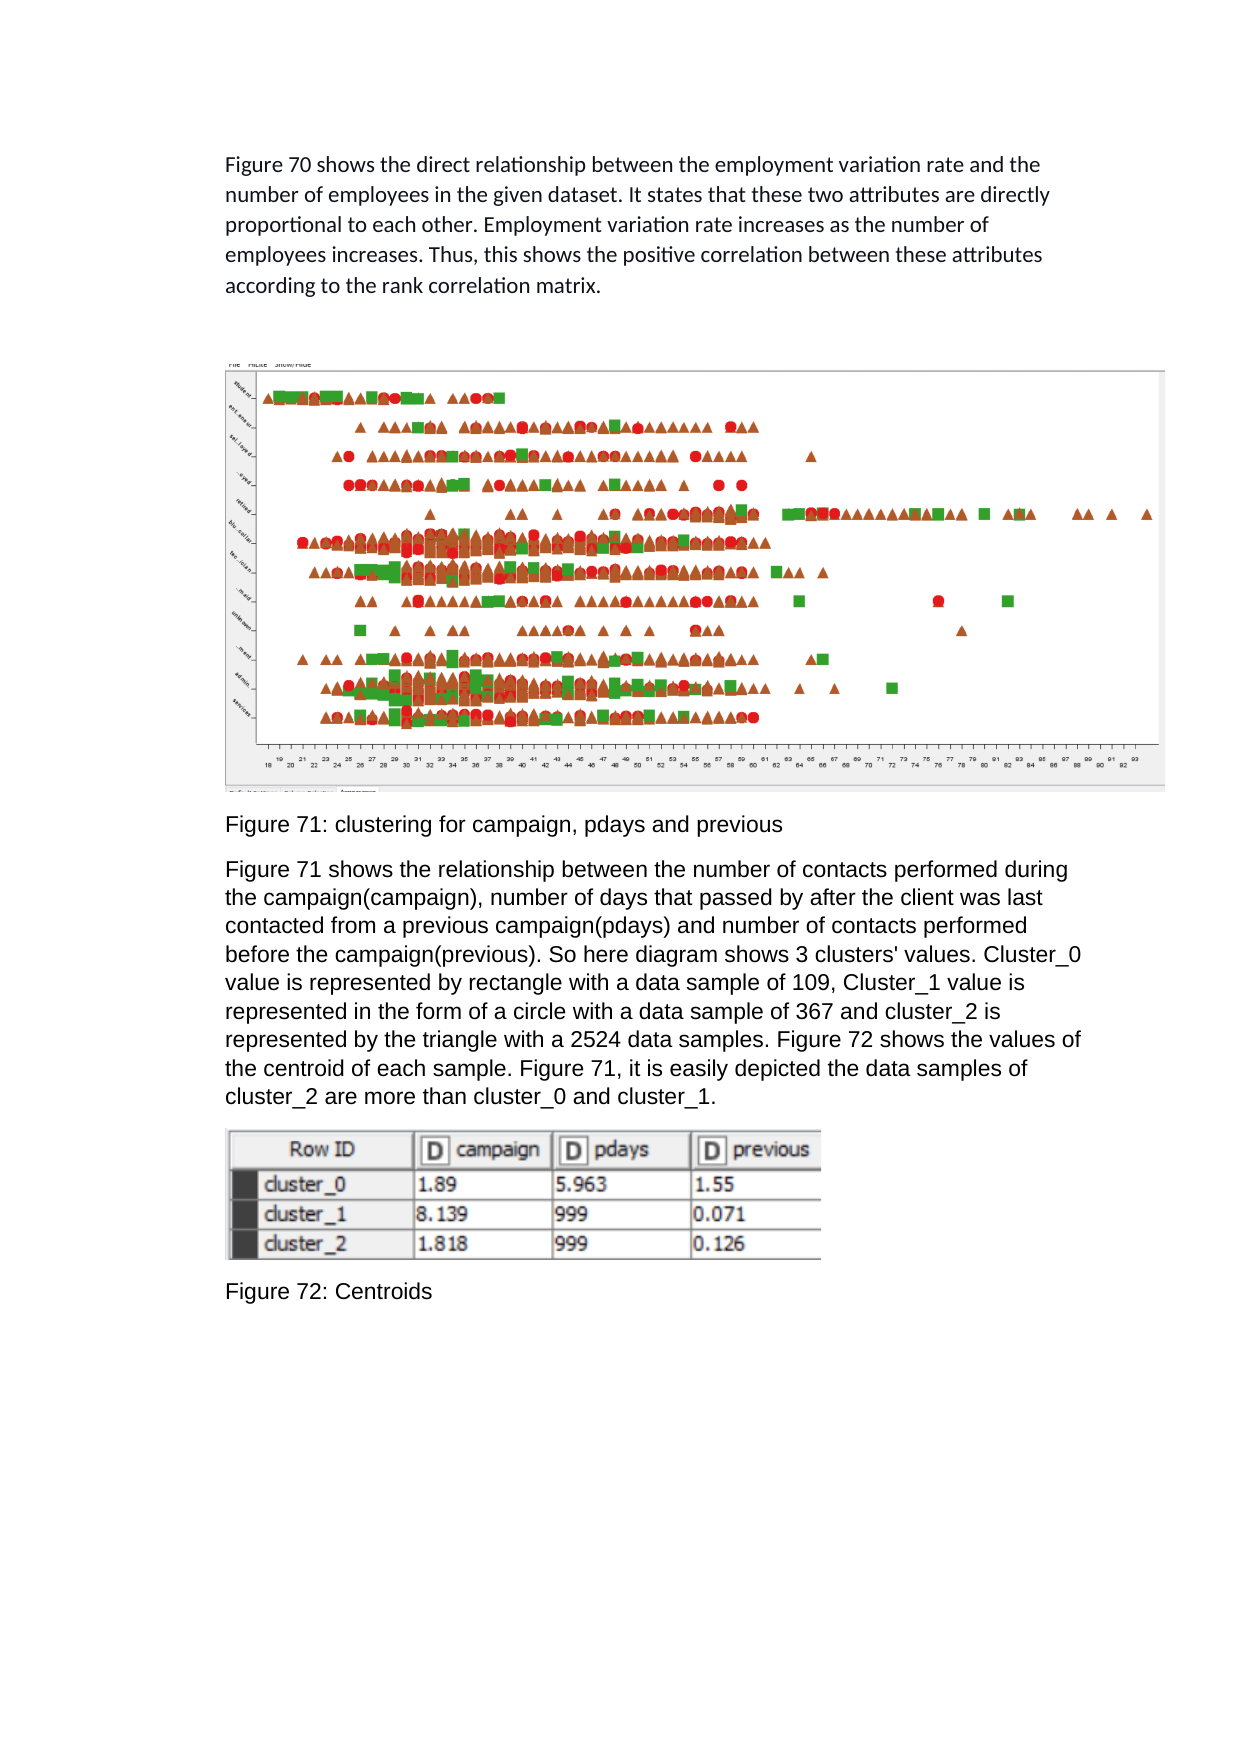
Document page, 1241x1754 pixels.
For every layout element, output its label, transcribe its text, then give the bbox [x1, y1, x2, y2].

text Figure 71 shows the relationship between the number of contacts performed during the campaign(campaign), number of days that passed by after the client was last contacted from a previous campaign(pdays) and number of contacts performed before the campaign(previous). So here diagram shows 3 clusters' values. Cluster_0 value is represented by rectangle with a data sample of 109, Cluster_1 value is represented in the form of a circle with a data sample of 367 and cluster_2 is represented by the triangle with a 2524 data samples. Figure 72 shows the values of the centroid of each sample. Figure 71, it is easily depicted the data samples of cluster_2 are more than cluster_0 and cluster_1. [225, 856, 1090, 1109]
picture [225, 364, 1166, 792]
text Figure 72: Centroids [225, 1278, 1090, 1304]
picture [225, 1128, 822, 1260]
text Figure 71: clustering for campaign, pdays and previous [225, 811, 1090, 837]
text Figure 70 shows the direct relationship between the employment variation rate and the number of employees in the given dataset. It states that these two attributes are directly proportional to each other. Employment variation rate increases as the number of employees increases. Thus, this shows the positive correlation between these attributes according to the rank correlation matrix. [225, 150, 1090, 299]
